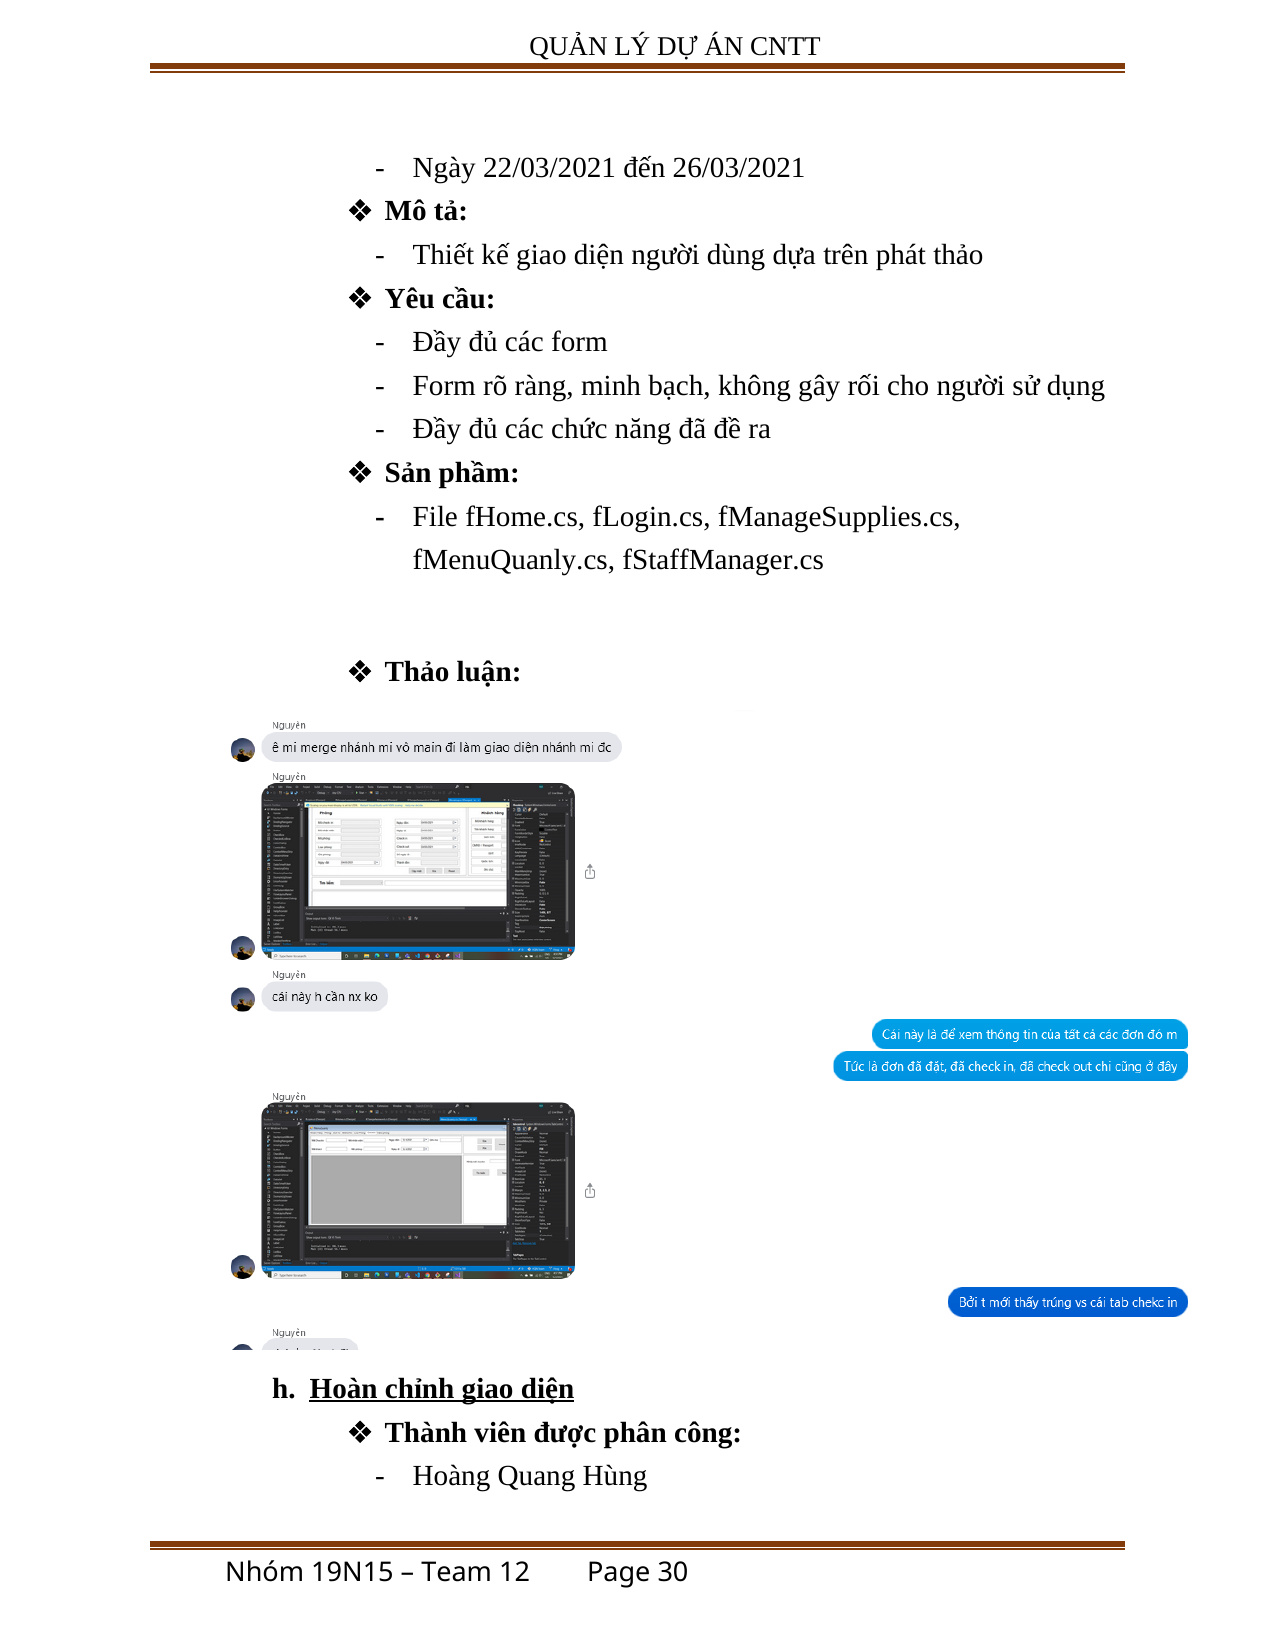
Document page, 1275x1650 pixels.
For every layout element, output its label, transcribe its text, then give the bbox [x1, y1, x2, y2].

list Form rõ ràng, minh bạch, không gây rối cho người sử dụng [375, 368, 1125, 401]
list File fHome.cs, fLogin.cs, fManageSupplies.cs, fMenuQuanly.cs, fStaffManager.cs [375, 499, 1125, 576]
list Thảo luận: [347, 654, 1125, 688]
list Thành viên được phân công: [347, 1415, 1125, 1448]
picture [225, 710, 1200, 1350]
list Mô tả: [347, 193, 1125, 227]
list Đầy đủ các form [375, 324, 1125, 358]
list Yêu cầu: [347, 281, 1125, 314]
list Hoàn chỉnh giao diện [272, 1371, 1125, 1405]
list Sản phầm: [347, 455, 1125, 489]
list Thiết kế giao diện người dùng dựa trên phát thảo [375, 237, 1125, 271]
list Đầy đủ các chức năng đã đề ra [375, 411, 1125, 445]
list Hoàng Quang Hùng [375, 1458, 1125, 1492]
list Ngày 22/03/2021 đến 26/03/2021 [375, 150, 1125, 183]
